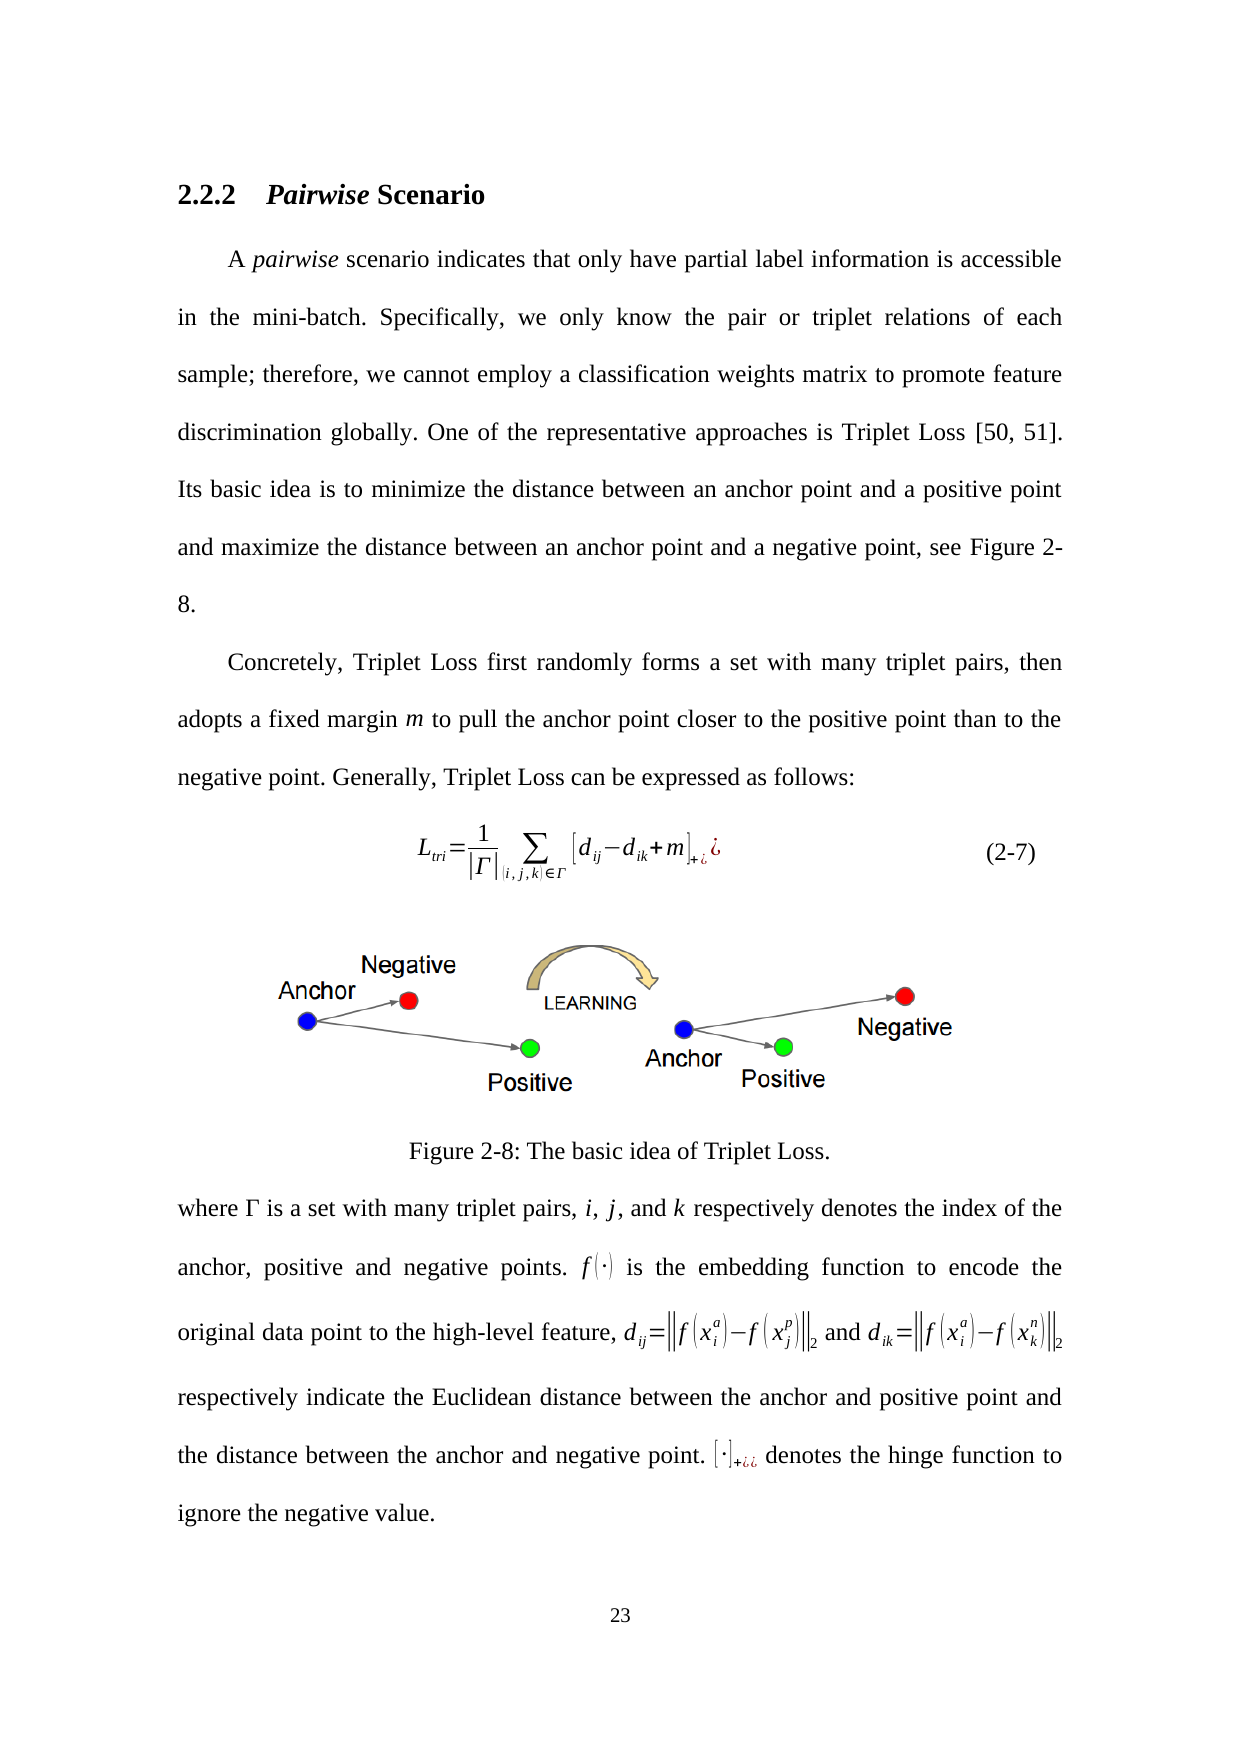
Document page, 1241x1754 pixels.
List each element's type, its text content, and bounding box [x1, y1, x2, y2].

table_header [177, 912, 1062, 1136]
subtitle Pairwise Scenario [177, 177, 1063, 211]
table_header (2-7) [960, 819, 1062, 912]
picture [250, 911, 989, 1108]
text Concretely, Triplet Loss first randomly forms a set with many triplet pairs, then adopts a fixed margin to pull the anchor point closer to the positive point than to the negative point. Generally, Triplet Loss can be expressed as follows: [177, 647, 1063, 791]
table_header [177, 819, 960, 912]
text where Γ is a set with many triplet pairs, , , and respectively denotes the index of the anchor, positive and negative points. is the embedding function to encode the original data point to the high-level feature, and respectively indicate the Euclidean distance between the anchor and positive point and the distance between the anchor and negative point. denotes the hinge function to ignore the negative value. [177, 1193, 1063, 1527]
